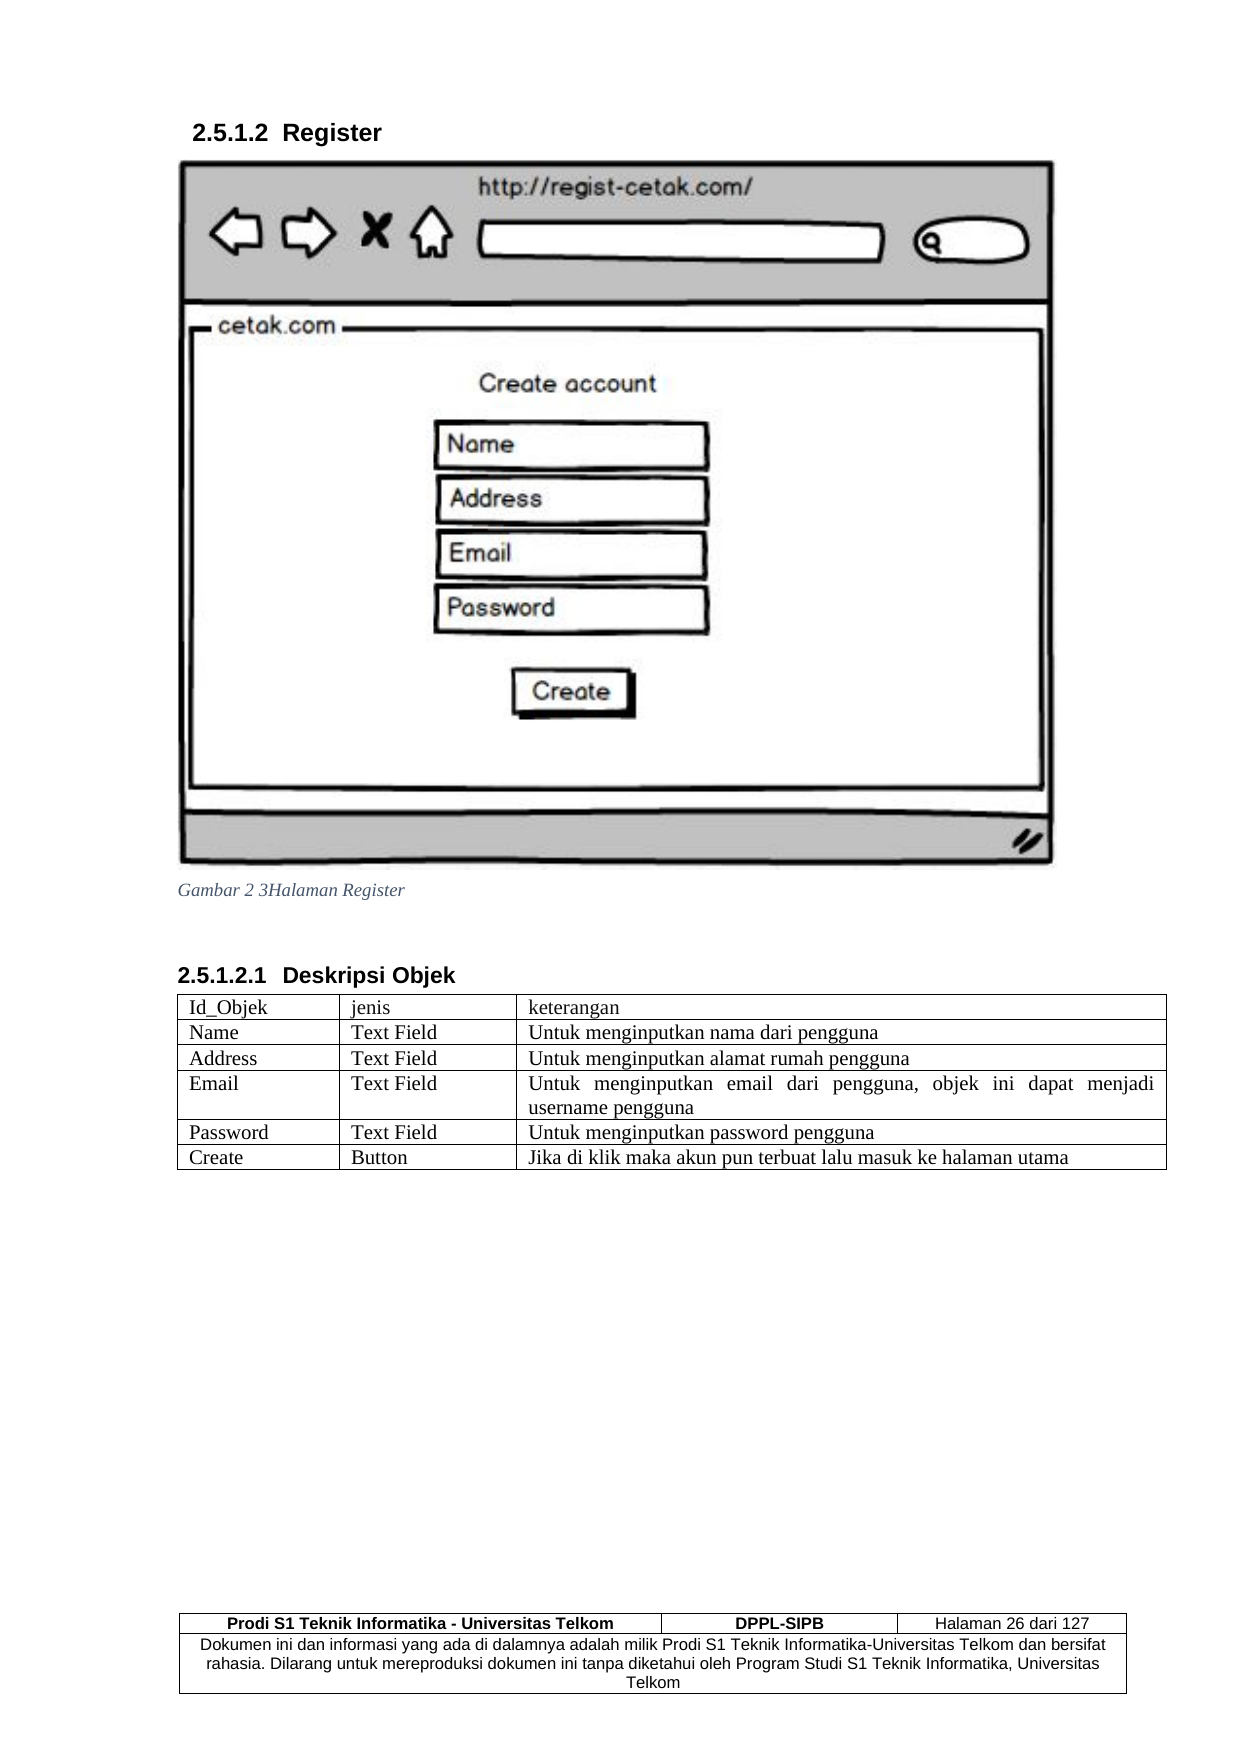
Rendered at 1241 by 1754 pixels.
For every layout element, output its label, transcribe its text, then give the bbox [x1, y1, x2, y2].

table_cell Create [178, 1145, 339, 1169]
table_cell Untuk menginputkan nama dari pengguna [517, 1020, 1166, 1044]
table_header Id_Objek [178, 995, 339, 1019]
picture [177, 159, 1057, 870]
table_cell Jika di klik maka akun pun terbuat lalu masuk ke halaman utama [517, 1145, 1166, 1169]
subtitle Deskripsi Objek [177, 962, 1122, 988]
table_cell Email [178, 1071, 339, 1119]
table_cell Text Field [340, 1120, 516, 1144]
table_cell Button [340, 1145, 516, 1169]
table_cell Untuk menginputkan alamat rumah pengguna [517, 1045, 1166, 1069]
table_cell Text Field [340, 1020, 516, 1044]
table_cell Password [178, 1120, 339, 1144]
table_cell Untuk menginputkan password pengguna [517, 1120, 1166, 1144]
subtitle Register [192, 118, 1122, 147]
table_cell Name [178, 1020, 339, 1044]
table_header jenis [340, 995, 516, 1019]
table_cell Text Field [340, 1045, 516, 1069]
table_cell Untuk menginputkan email dari pengguna, objek ini dapat menjadi username pengguna [517, 1071, 1166, 1119]
table_header keterangan [517, 995, 1166, 1019]
table_cell Text Field [340, 1071, 516, 1119]
table_cell Address [178, 1045, 339, 1069]
